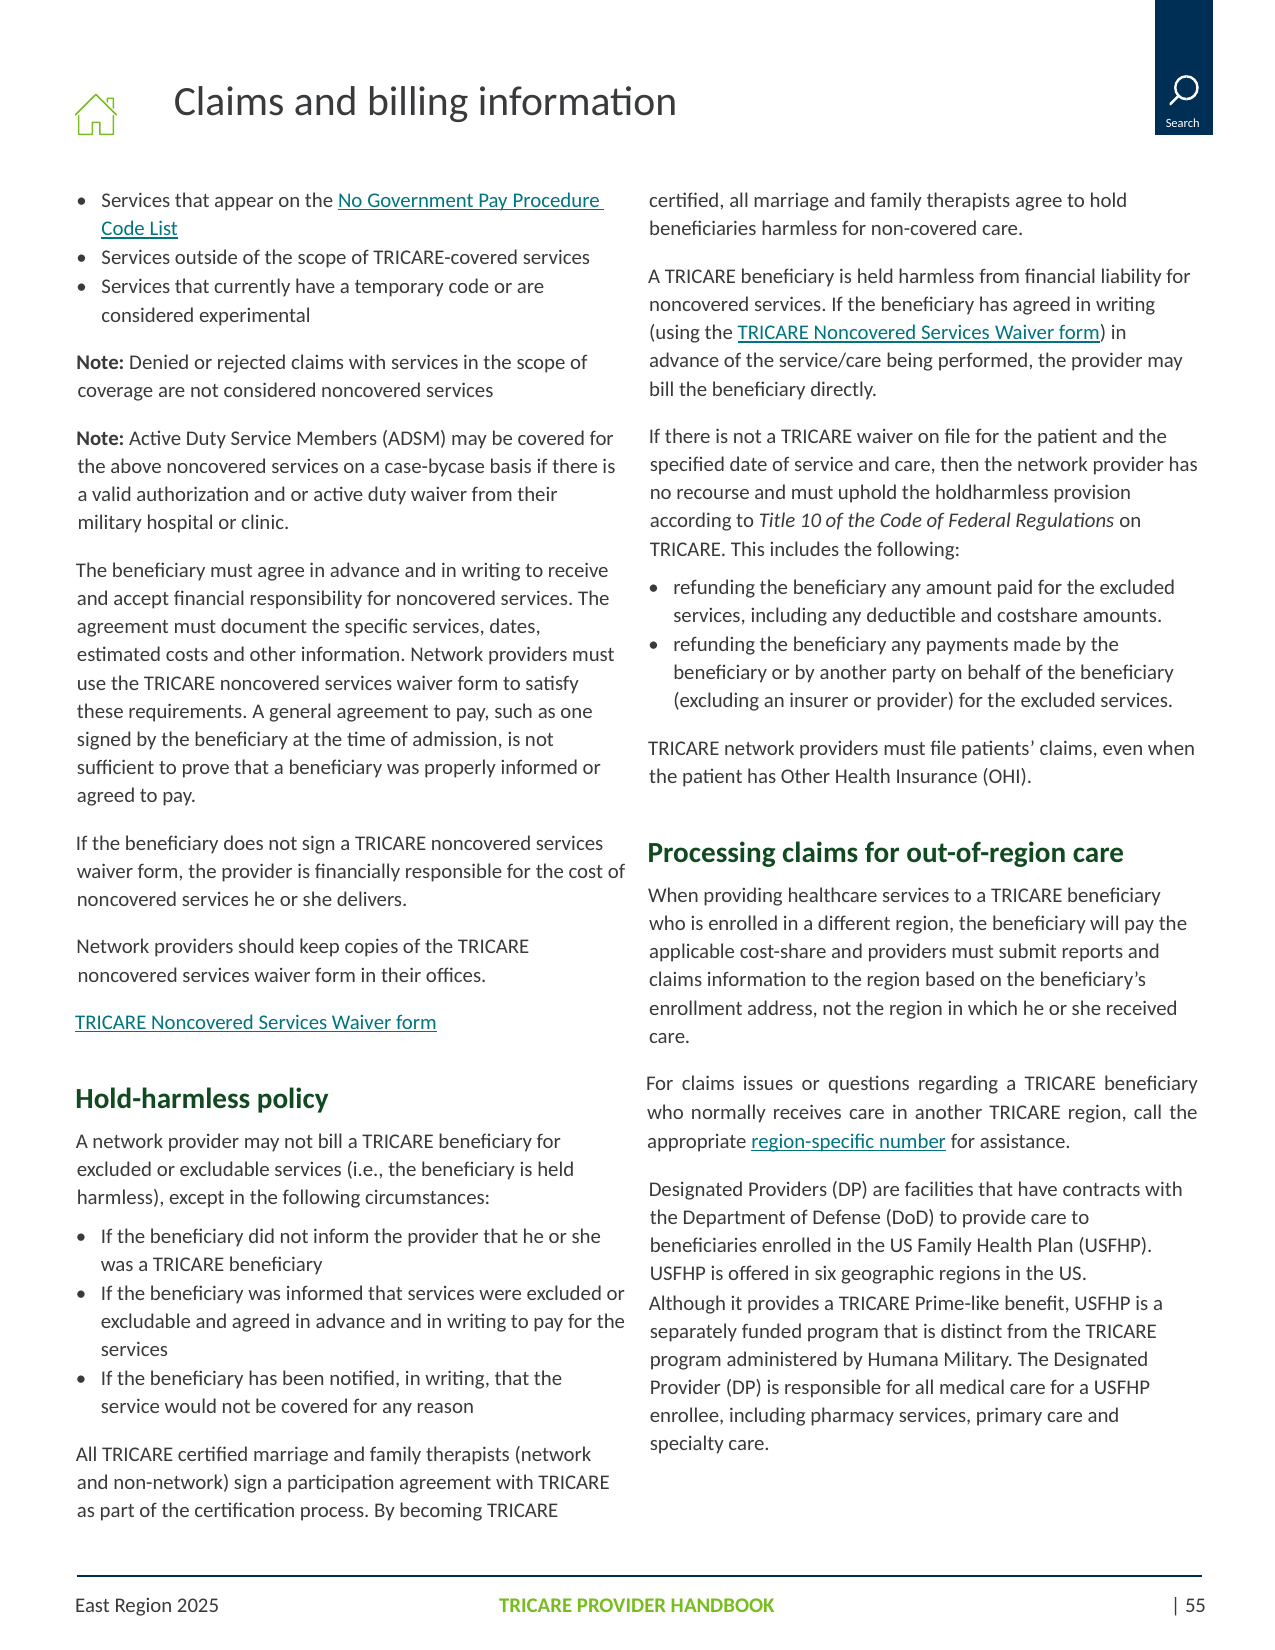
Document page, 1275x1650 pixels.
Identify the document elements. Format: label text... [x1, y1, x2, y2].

list refunding the beneficiary any payments made by the beneficiary or by another party on behalf of the beneficiary (excluding an insurer or provider) for the excluded services. [648, 631, 1199, 713]
list If the beneficiary did not inform the provider that he or she was a TRICARE beneficiary [76, 1223, 627, 1276]
list Services that appear on the No Government Pay Procedure Code List [76, 187, 626, 241]
text Note: Denied or rejected claims with services in the scope of coverage are not considered noncovered services [76, 349, 626, 403]
list Services that currently have a temporary code or are considered experimental [76, 274, 626, 327]
text Although it provides a TRICARE Prime-like benefit, USFHP is a separately funded program that is distinct from the TRICARE program administered by Humana Military. The Designated Provider (DP) is responsible for all medical care for a USFHP enrollee, including pharmacy services, primary care and specialty care. [648, 1290, 1198, 1456]
text A TRICARE beneficiary is held harmless from financial liability for noncovered services. If the beneficiary has agreed in writing (using the TRICARE Noncovered Services Waiver form) in advance of the service/care being performed, the provider may bill the beneficiary directly. [648, 263, 1199, 401]
text For claims issues or questions regarding a TRICARE beneficiary who normally receives care in another TRICARE region, call the appropriate region-specific number for assistance. [646, 1071, 1199, 1154]
list Services outside of the scope of TRICARE-covered services [76, 244, 626, 270]
text If the beneficiary does not sign a TRICARE noncovered services waiver form, the provider is financially responsible for the cost of noncovered services he or she delivers. [76, 830, 627, 911]
text Designated Providers (DP) are facilities that have contracts with the Department of Defense (DoD) to provide care to beneficiaries enrolled in the US Family Health Plan (USFHP). USFHP is offered in six geographic regions in the US. [648, 1176, 1198, 1286]
text Note: Active Duty Service Members (ADSM) may be covered for the above noncovered services on a case-bycase basis if there is a valid authorization and or active duty waiver from their military hospital or clinic. [76, 425, 626, 535]
text A network provider may not bill a TRICARE beneficiary for excluded or excludable services (i.e., the beneficiary is held harmless), except in the following circumstances: [76, 1128, 627, 1210]
text If there is not a TRICARE waiver on file for the patient and the specified date of service and care, then the network provider has no recourse and must uphold the holdharmless provision according to Title 10 of the Code of Federal Regulations on TRICARE. This includes the following: [648, 423, 1198, 561]
list If the beneficiary has been notified, in writing, that the service would not be covered for any reason [76, 1366, 627, 1419]
text TRICARE network providers must file patients’ claims, even when the patient has Other Health Insurance (OHI). [648, 735, 1199, 789]
text All TRICARE certified marriage and family therapists (network and non-network) sign a participation agreement with TRICARE as part of the certification process. By becoming TRICARE certified, all marriage and family therapists agree to hold beneficiaries harmless for non-covered care. [76, 1441, 627, 1523]
list If the beneficiary was informed that services were excluded or excludable and agreed in advance and in writing to pay for the services [76, 1280, 627, 1362]
subtitle Hold-harmless policy [75, 1080, 627, 1116]
text All TRICARE certified marriage and family therapists (network and non-network) sign a participation agreement with TRICARE as part of the certification process. By becoming TRICARE certified, all marriage and family therapists agree to hold beneficiaries harmless for non-covered care. [648, 187, 1199, 241]
subtitle Processing claims for out-of-region care [647, 834, 1199, 869]
text When providing healthcare services to a TRICARE beneficiary who is enrolled in a different region, the beneficiary will pay the applicable cost-share and providers must submit reports and claims information to the region based on the beneficiary’s enrollment address, not the region in which he or she received care. [648, 882, 1199, 1048]
text TRICARE Noncovered Services Waiver form [75, 1009, 628, 1035]
list refunding the beneficiary any amount paid for the excluded services, including any deductible and costshare amounts. [648, 574, 1199, 628]
text Network providers should keep copies of the TRICARE noncovered services waiver form in their offices. [76, 934, 626, 987]
text The beneficiary must agree in advance and in writing to receive and accept financial responsibility for noncovered services. The agreement must document the specific services, dates, estimated costs and other information. Network providers must use the TRICARE noncovered services waiver form to satisfy these requirements. A general agreement to pay, such as one signed by the beneficiary at the time of admission, is not sufficient to prove that a beneficiary was properly informed or agreed to pay. [76, 557, 627, 808]
